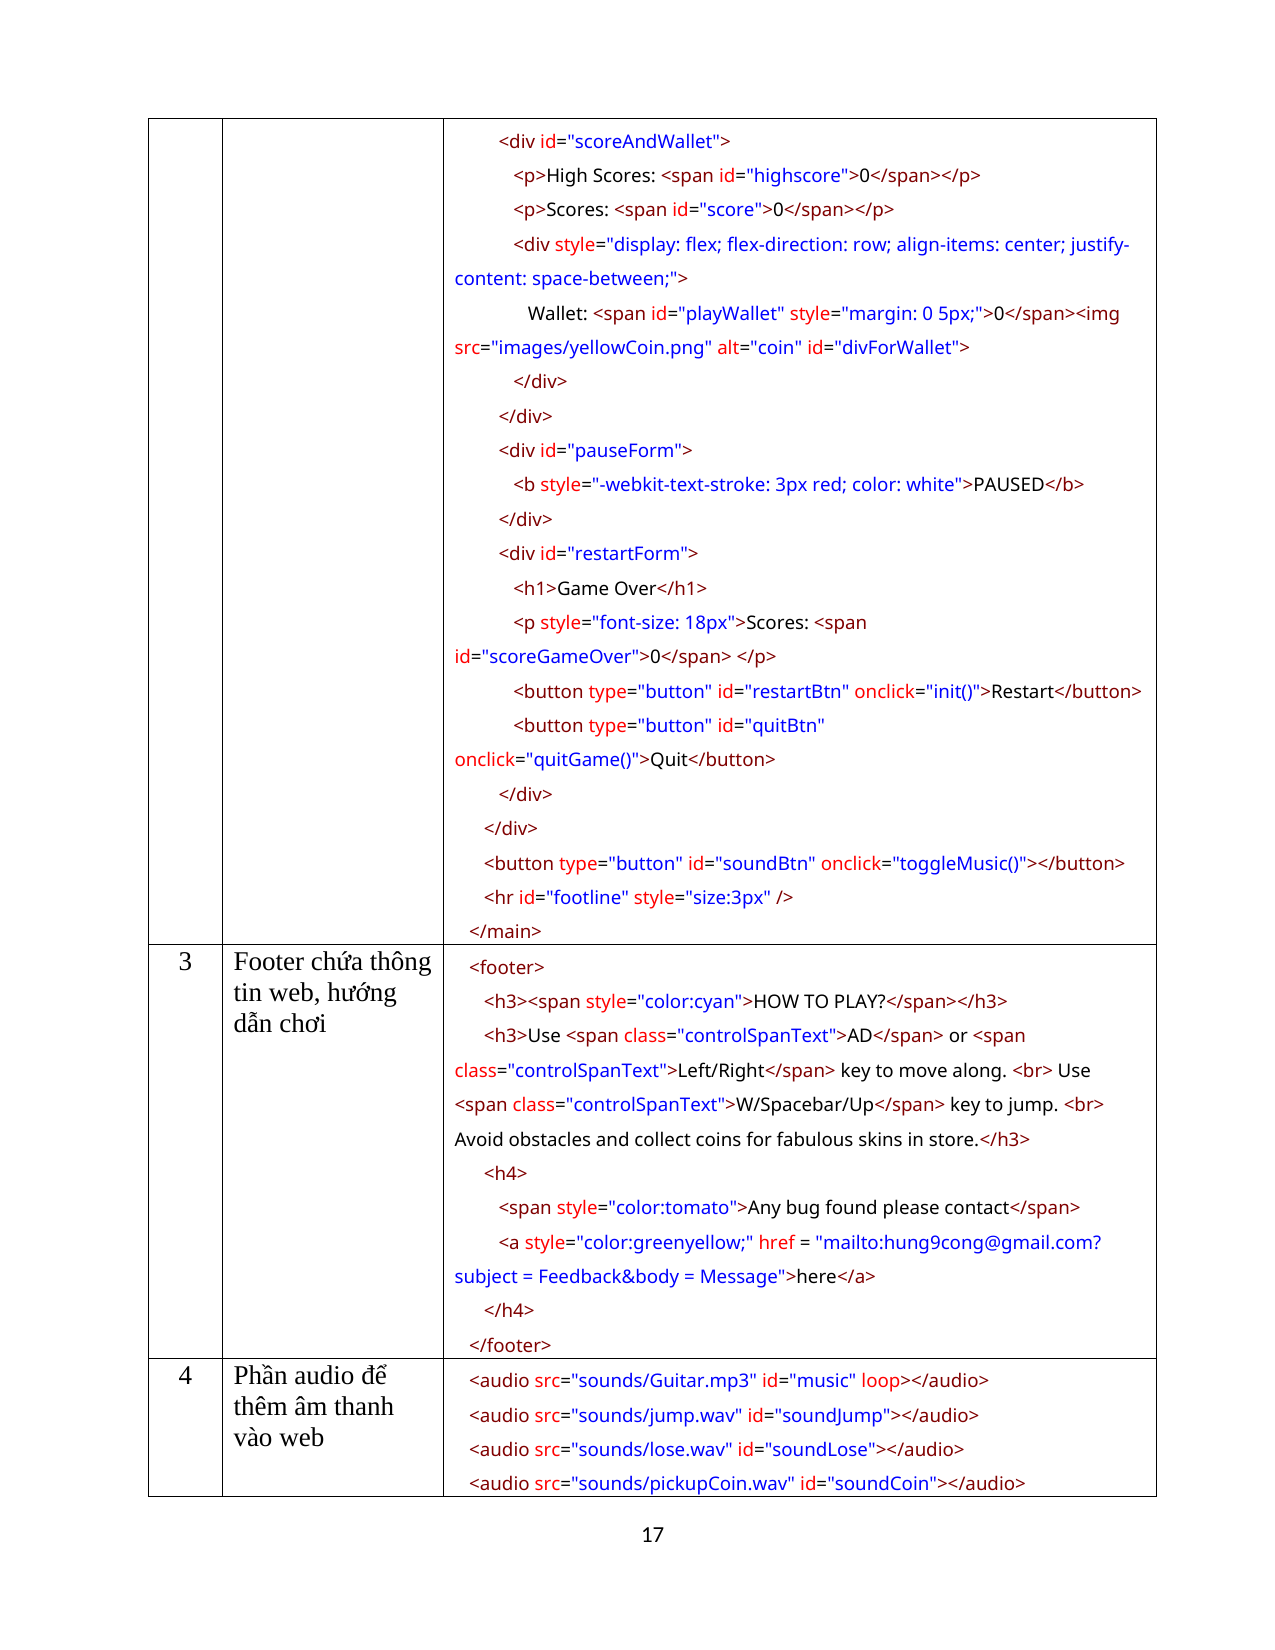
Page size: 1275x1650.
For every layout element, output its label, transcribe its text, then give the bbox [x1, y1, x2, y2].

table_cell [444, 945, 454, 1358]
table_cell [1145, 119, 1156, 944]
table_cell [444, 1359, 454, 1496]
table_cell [223, 119, 443, 944]
table_cell Footer chứa thông tin web, hướng dẫn chơi [223, 945, 443, 1358]
table_cell 4 [149, 1359, 222, 1496]
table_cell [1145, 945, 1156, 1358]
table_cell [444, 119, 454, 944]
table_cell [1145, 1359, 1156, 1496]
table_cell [223, 1359, 443, 1496]
table_cell 2 [149, 119, 222, 944]
table_cell 3 [149, 945, 222, 1358]
